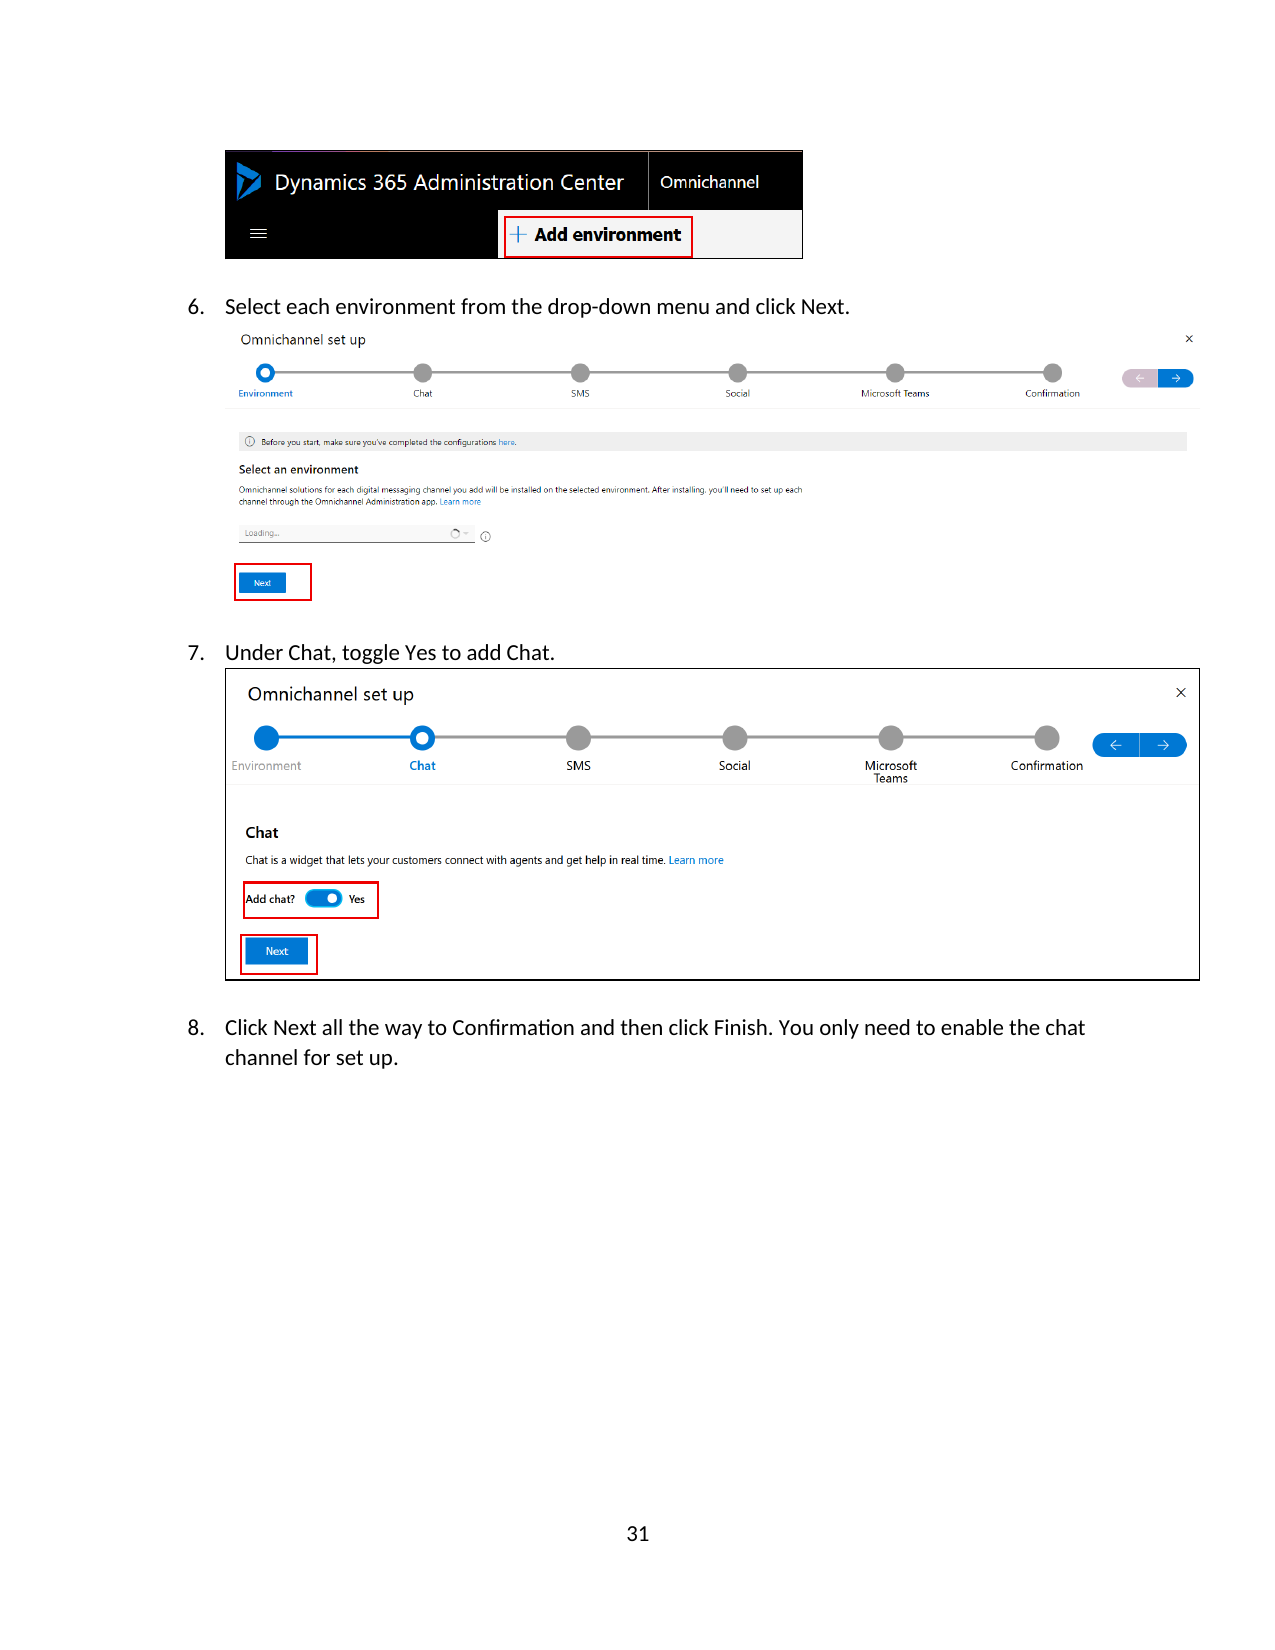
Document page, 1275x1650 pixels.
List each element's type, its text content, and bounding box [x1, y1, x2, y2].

list Select each environment from the drop-down menu and click Next. [187, 292, 1125, 320]
list Click Next all the way to Confirmation and then click Finish. You only need to enable the chat channel for set up. [187, 1013, 1125, 1071]
picture [506, 218, 691, 256]
list Under Chat, toggle Yes to add Chat. [187, 638, 1125, 666]
picture [226, 669, 1199, 979]
picture [226, 151, 802, 258]
picture [225, 322, 1200, 606]
